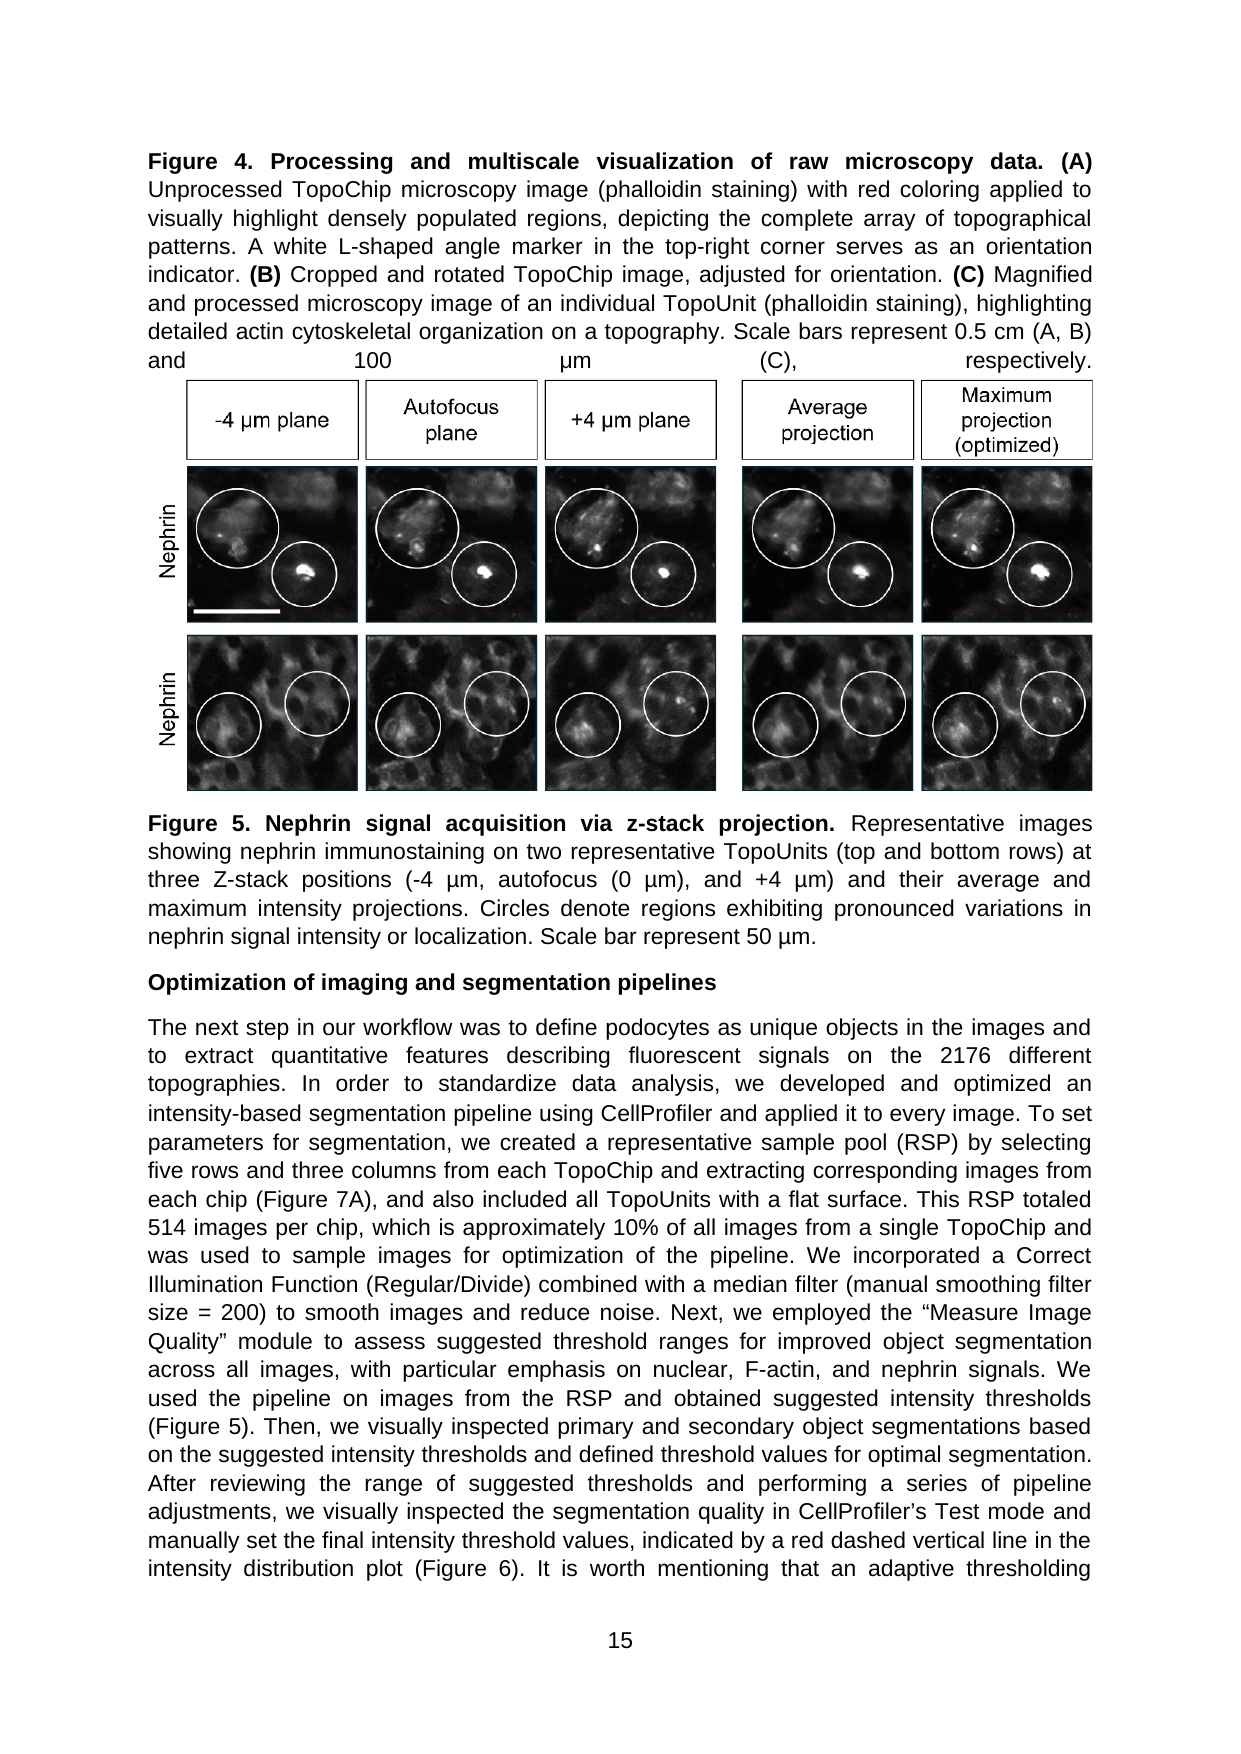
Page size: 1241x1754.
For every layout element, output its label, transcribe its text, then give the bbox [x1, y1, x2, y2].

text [148, 1013, 1093, 1582]
text Figure 4. Processing and multiscale visualization of raw microscopy data. (A) Unprocessed TopoChip microscopy image (phalloidin staining) with red coloring applied to visually highlight densely populated regions, depicting the complete array of topographical patterns. A white L-shaped angle marker in the top-right corner serves as an orientation indicator. (B) Cropped and rotated TopoChip image, adjusted for orientation. (C) Magnified and processed microscopy image of an individual TopoUnit (phalloidin staining), highlighting detailed actin cytoskeletal organization on a topography. Scale bars represent 0.5 cm (A, B) and 100 μm (C), respectively. [148, 148, 1093, 375]
text Optimization of imaging and segmentation pipelines [148, 968, 1093, 995]
picture [147, 375, 1093, 791]
text Figure 5. Nephrin signal acquisition via z-stack projection. Representative images showing nephrin immunostaining on two representative TopoUnits (top and bottom rows) at three Z-stack positions (-4 µm, autofocus (0 µm), and +4 µm) and their average and maximum intensity projections. Circles denote regions exhibiting pronounced variations in nephrin signal intensity or localization. Scale bar represent 50 µm. [148, 809, 1093, 950]
